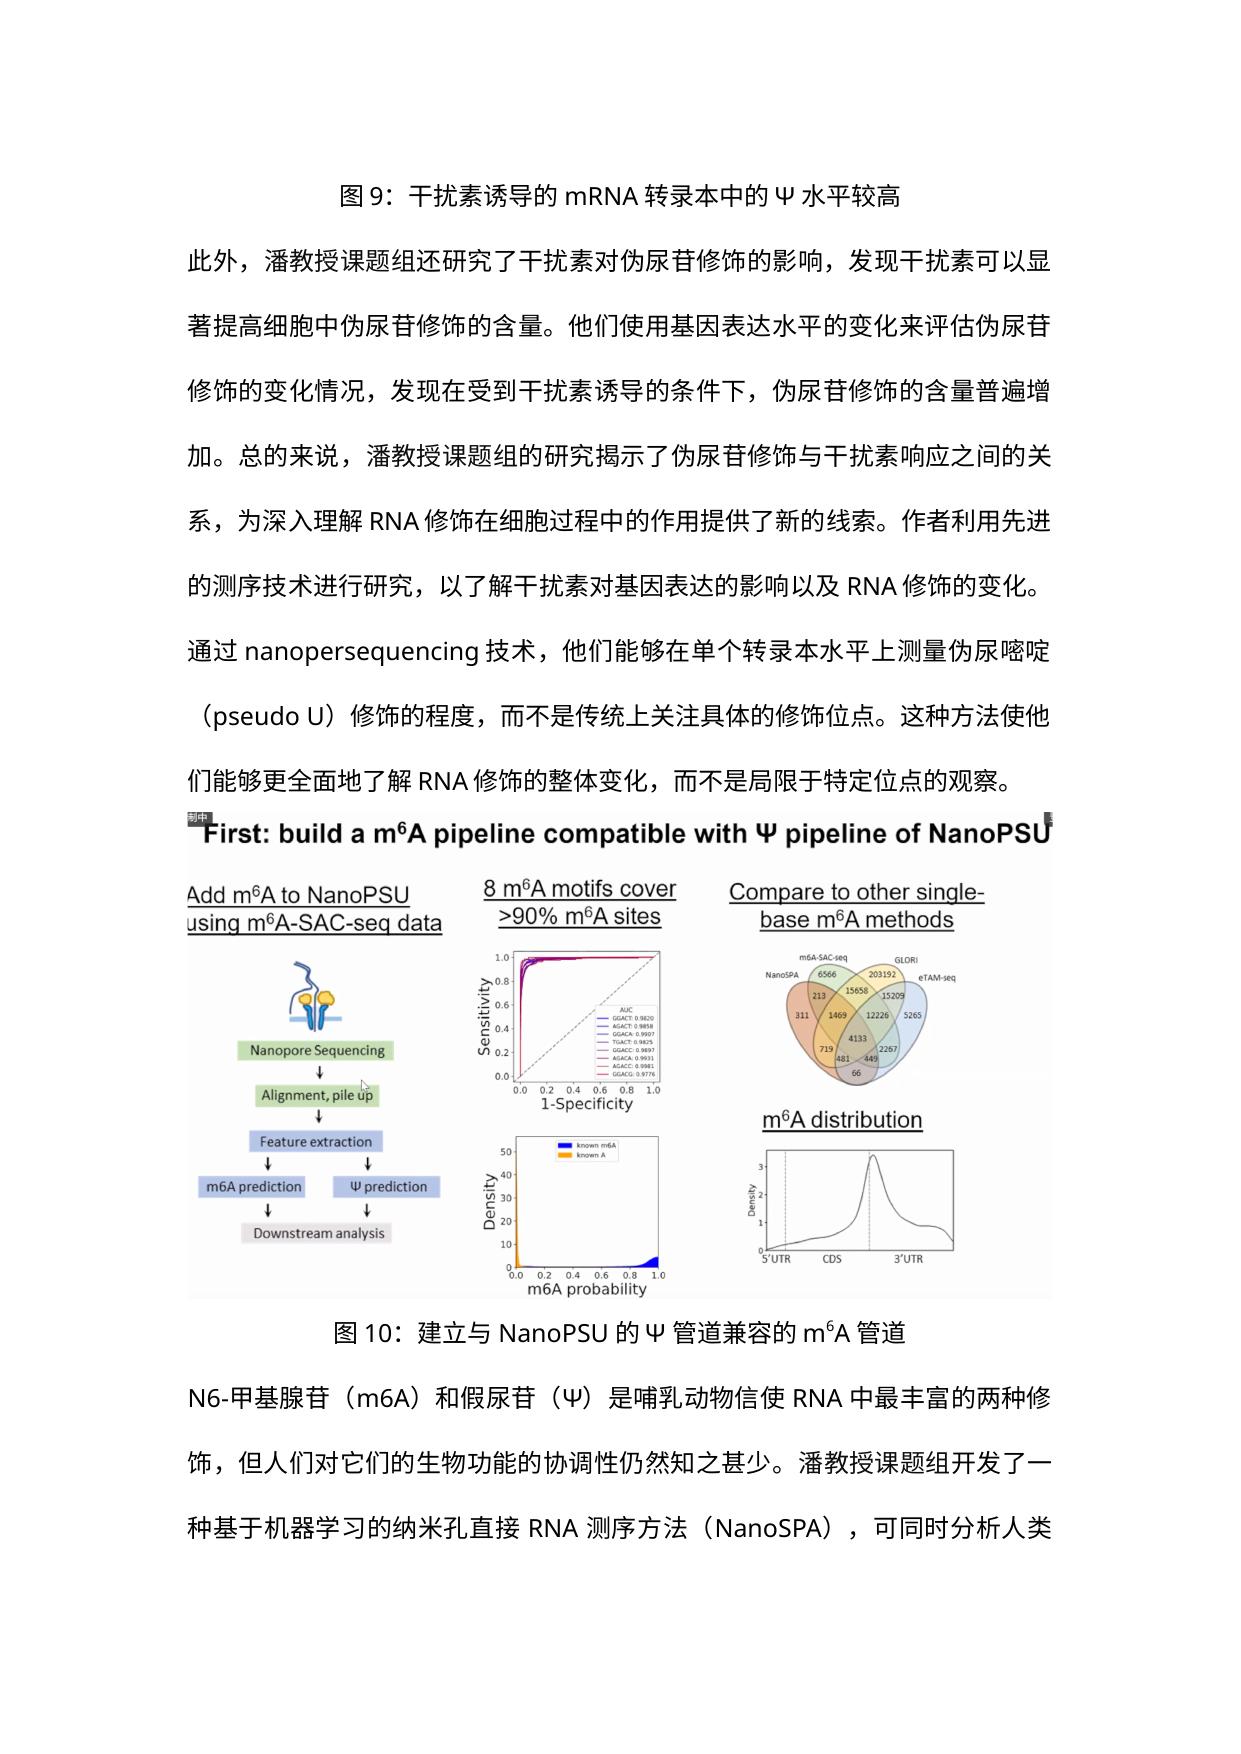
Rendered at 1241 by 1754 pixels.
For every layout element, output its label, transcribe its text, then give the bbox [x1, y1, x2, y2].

text 图9：干扰素诱导的 mRNA 转录本中的Ψ 水平较高 [187, 162, 1053, 227]
picture [187, 812, 1053, 1299]
text 图10：建立与 NanoPSU 的Ψ 管道兼容的 m6A 管道 [187, 1299, 1053, 1364]
text 此外，潘教授课题组还研究了干扰素对伪尿苷修饰的影响，发现干扰素可以显著提高细胞中伪尿苷修饰的含量。他们使用基因表达水平的变化来评估伪尿苷修饰的变化情况，发现在受到干扰素诱导的条件下，伪尿苷修饰的含量普遍增加。总的来说，潘教授课题组的研究揭示了伪尿苷修饰与干扰素响应之间的关系，为深入理解RNA修饰在细胞过程中的作用提供了新的线索。作者利用先进的测序技术进行研究，以了解干扰素对基因表达的影响以及RNA修饰的变化。通过nanopersequencing技术，他们能够在单个转录本水平上测量伪尿嘧啶（pseudo U）修饰的程度，而不是传统上关注具体的修饰位点。这种方法使他们能够更全面地了解RNA修饰的整体变化，而不是局限于特定位点的观察。 [187, 227, 1053, 812]
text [187, 1364, 1053, 1559]
